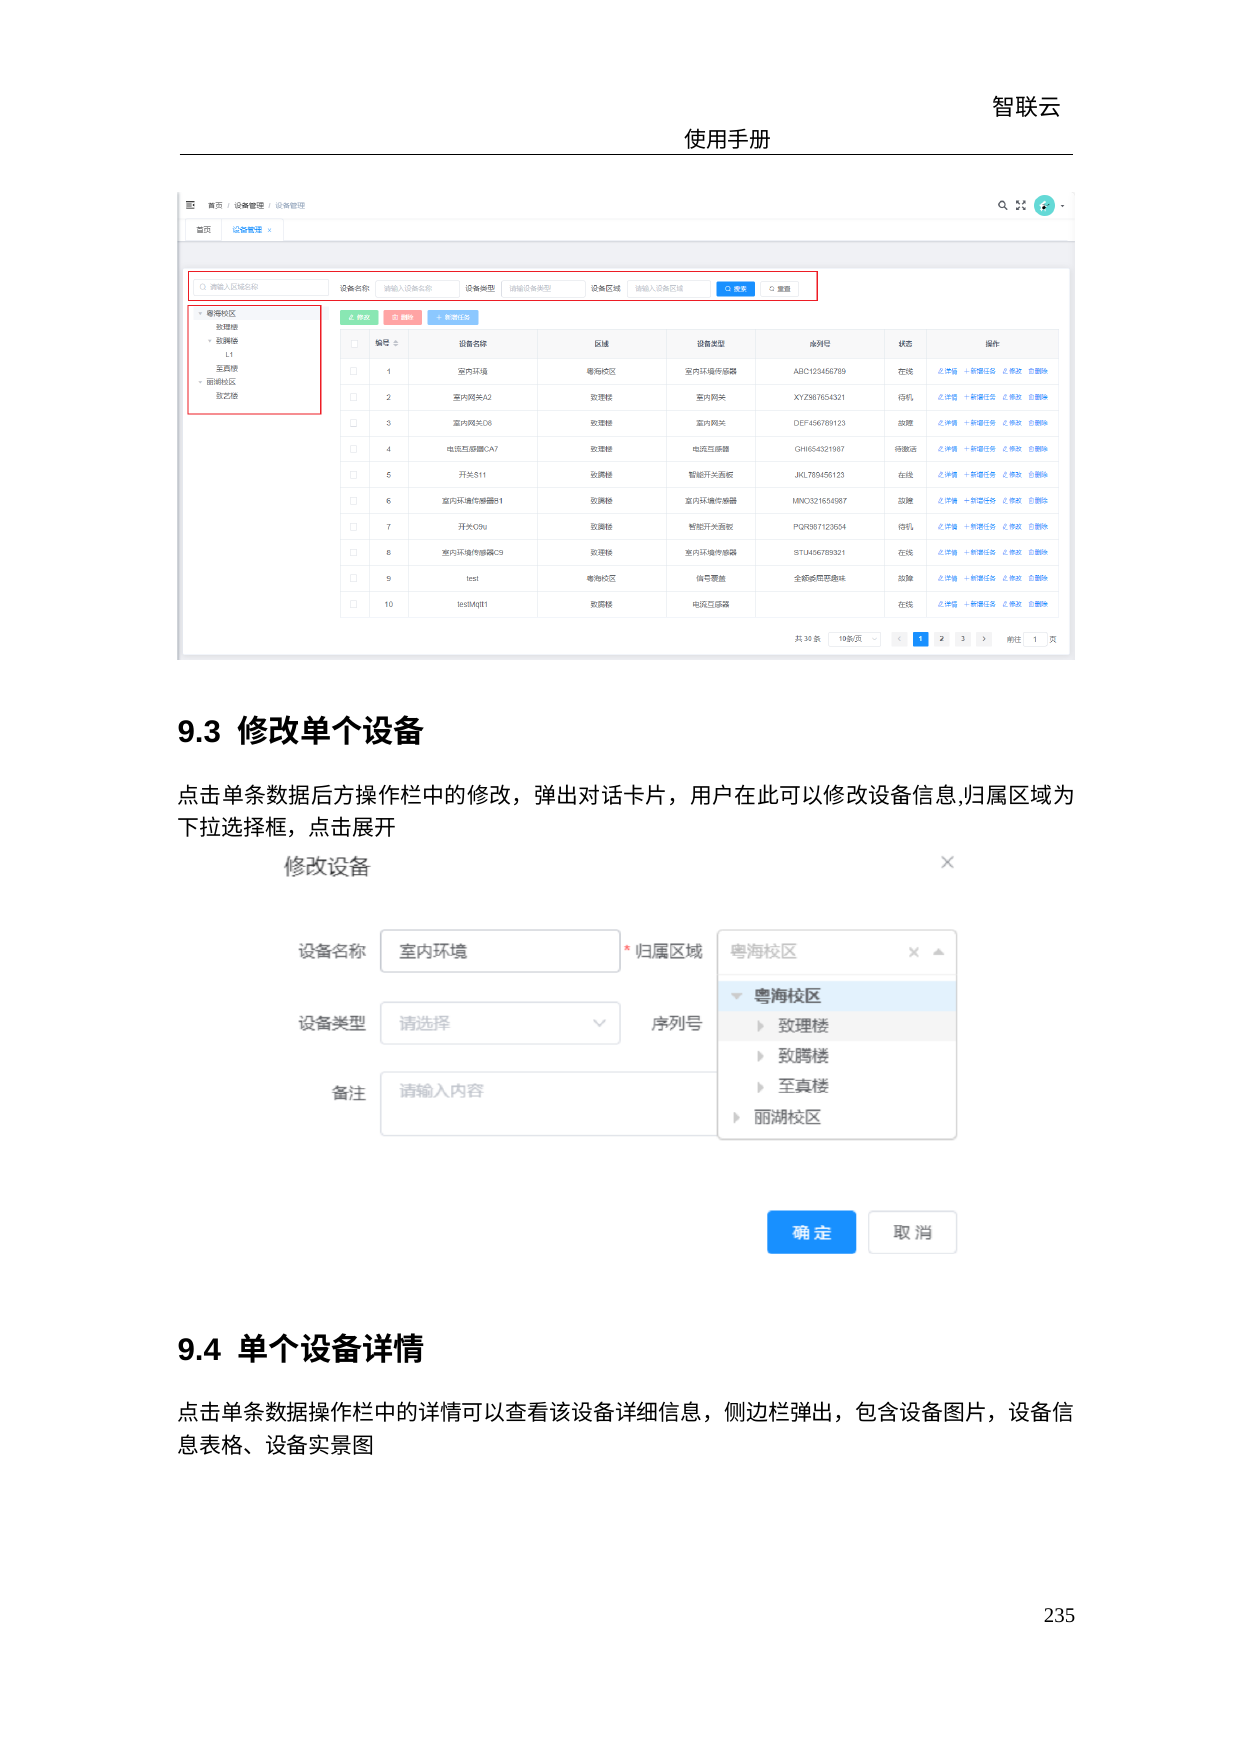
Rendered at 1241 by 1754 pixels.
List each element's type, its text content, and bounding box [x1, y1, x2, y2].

subtitle 单个设备详情 [177, 1314, 1075, 1379]
text 点击单条数据操作栏中的详情可以查看该设备详细信息，侧边栏弹出，包含设备图片，设备信息表格、设备实景图 [177, 1395, 1075, 1460]
picture [177, 192, 1075, 660]
picture [282, 842, 970, 1274]
subtitle 修改单个设备 [177, 696, 1075, 761]
text 点击单条数据后方操作栏中的修改，弹出对话卡片，用户在此可以修改设备信息,归属区域为下拉选择框，点击展开 [177, 777, 1075, 842]
